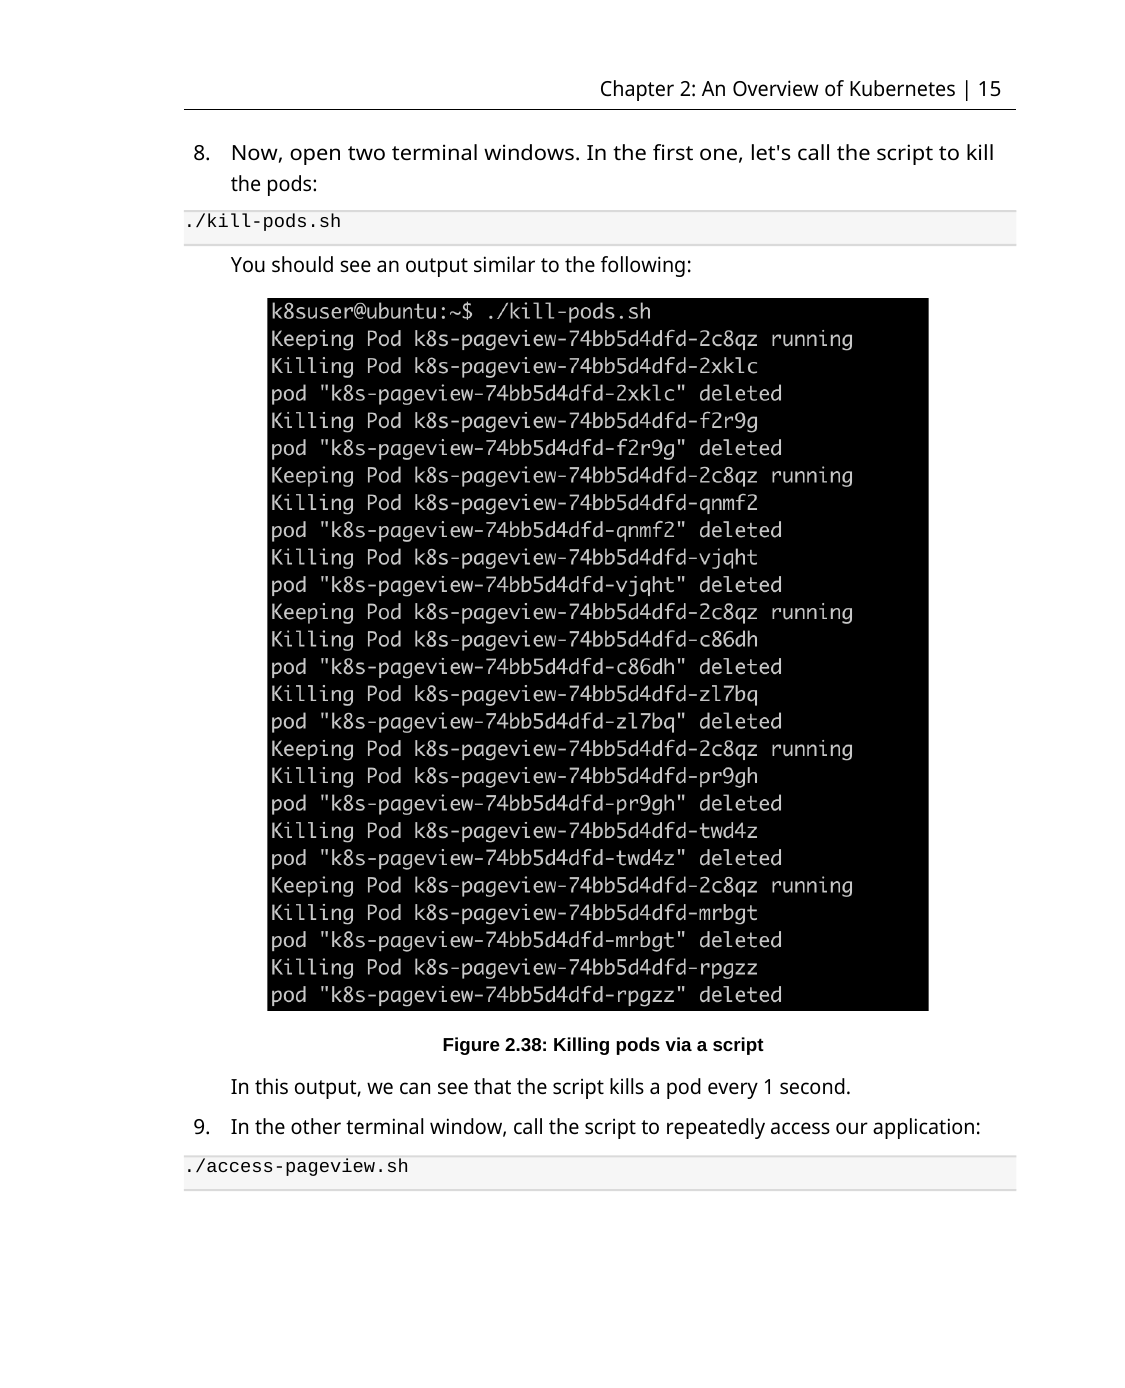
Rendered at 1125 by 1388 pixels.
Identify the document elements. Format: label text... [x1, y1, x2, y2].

text Figure 2.38: Killing pods via a script [442, 1033, 1029, 1055]
list In the other terminal window, call the script to repeatedly access our application: [193, 1112, 1029, 1141]
picture [267, 298, 929, 1011]
text In this output, we can see that the script kills a pod every 1 second. [231, 1072, 1029, 1101]
text the pods: [231, 167, 1029, 197]
text You should see an output similar to the following: [231, 201, 1029, 278]
list Now, open two terminal windows. In the first one, let's call the script to kill [193, 136, 1029, 167]
